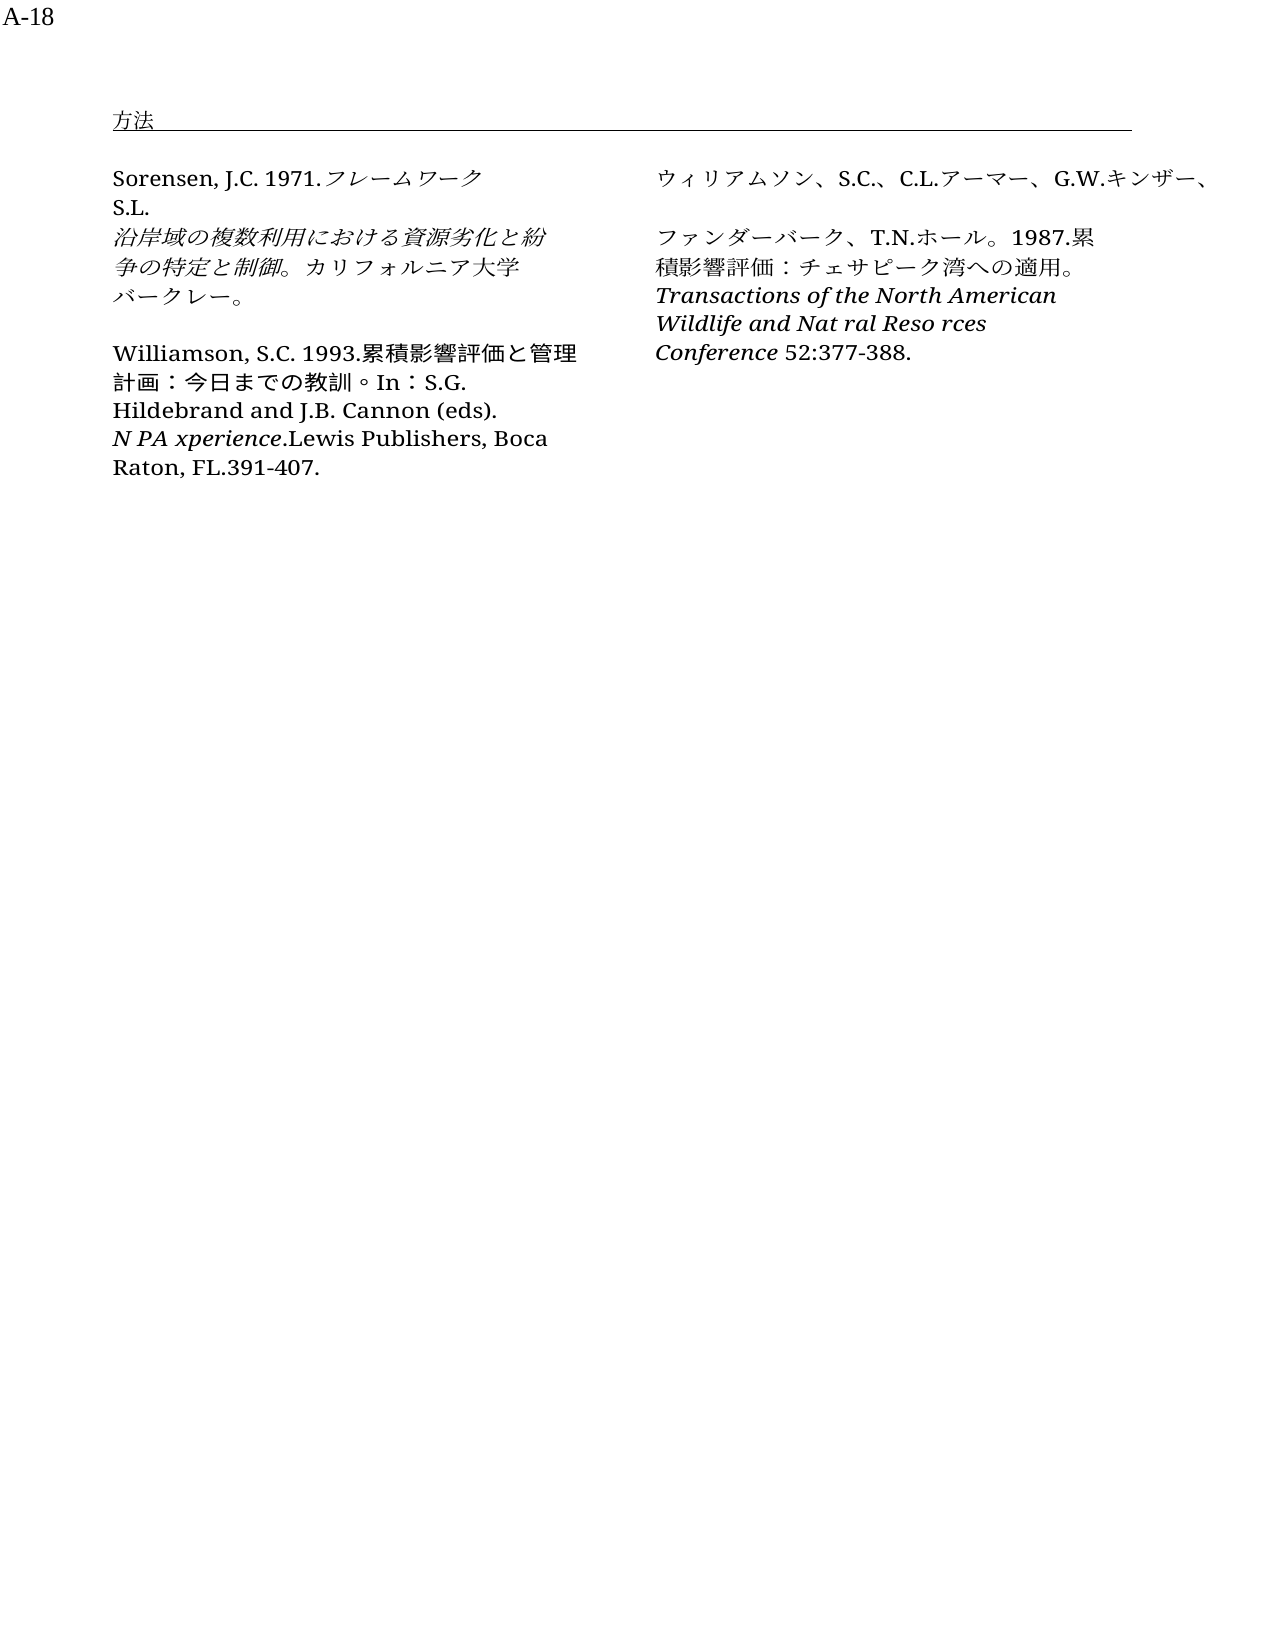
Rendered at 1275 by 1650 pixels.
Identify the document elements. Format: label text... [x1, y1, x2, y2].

text N PA xperience.Lewis Publishers, Boca Raton, FL.391-407. [112, 424, 579, 481]
text ファンダーバーク、T.N.ホール。1987.累積影響評価：チェサピーク湾への適用。Transactions of the North American Wildlife and Nat ral Reso rces Conference 52:377-388. [655, 221, 1116, 366]
text 沿岸域の複数利用における資源劣化と紛争の特定と制御。カリフォルニア大学バークレー。 [112, 221, 559, 311]
text Williamson, S.C. 1993.累積影響評価と管理計画：今日までの教訓。In：S.G. Hildebrand and J.B. Cannon (eds). [112, 339, 579, 424]
text Sorensen, J.C. 1971.フレームワーク ウィリアムソン、S.C.、C.L.アーマー、G.W.キンザー、S.L. [112, 162, 1200, 221]
subtitle 方法 [112, 104, 1200, 134]
